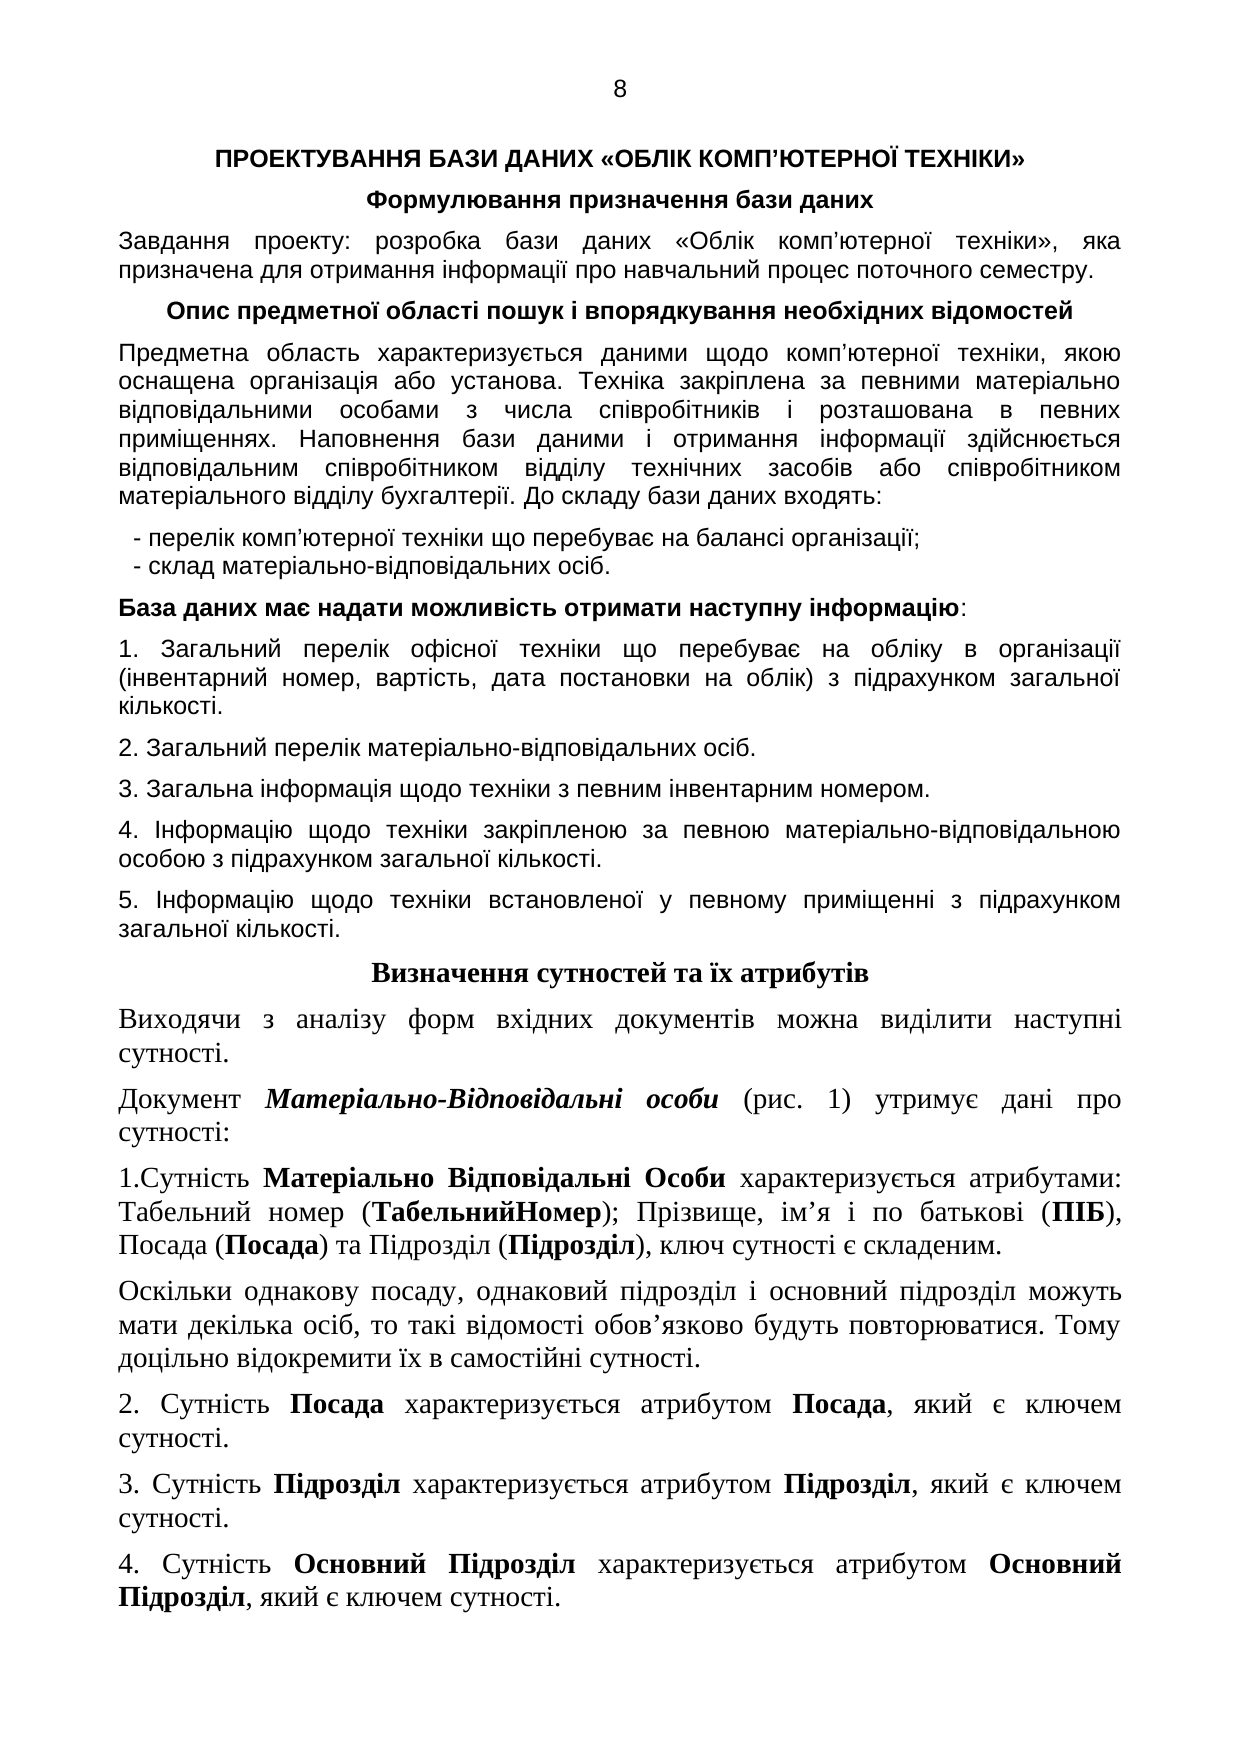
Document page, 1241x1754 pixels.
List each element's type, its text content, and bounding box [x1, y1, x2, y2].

text Документ Матеріально-Відповідальні особи (рис. 1) утримує дані про сутності: [118, 1081, 1122, 1148]
text 4. Сутність Основний Підрозділ характеризується атрибутом Основний Підрозділ, який є ключем сутності. [118, 1546, 1122, 1613]
text 2. Сутність Посада характеризується атрибутом Посада, який є ключем сутності. [118, 1387, 1122, 1454]
text Завдання проекту: розробка бази даних «Облік комп’ютерної техніки», яка призначена для отримання інформації про навчальний процес поточного семестру. [118, 226, 1122, 284]
text 2. Загальний перелік матеріально-відповідальних осіб. [118, 733, 1122, 761]
text 5. Інформацію щодо техніки встановленої у певному приміщенні з підрахунком загальної кількості. [118, 885, 1122, 943]
text Предметна область характеризується даними щодо комп’ютерної техніки, якою оснащена організація або установа. Техніка закріплена за певними матеріально відповідальними особами з числа співробітників і розташована в певних приміщеннях. Наповнення бази даними і отримання інформації здійснюється відповідальним співробітником відділу технічних засобів або співробітником матеріального відділу бухгалтерії. До складу бази даних входять: [118, 338, 1122, 510]
text Виходячи з аналізу форм вхідних документів можна виділити наступні сутності. [118, 1001, 1122, 1068]
text 4. Інформацію щодо техніки закріпленою за певною матеріально-відповідальною особою з підрахунком загальної кількості. [118, 815, 1122, 873]
text ПРОЕКТУВАННЯ БАЗИ ДАНИХ «ОБЛІК КОМП’ЮТЕРНОЇ ТЕХНІКИ» [118, 144, 1122, 173]
text 1. Загальний перелік офісної техніки що перебуває на обліку в організації (інвентарний номер, вартість, дата постановки на облік) з підрахунком загальної кількості. [118, 634, 1122, 720]
text Визначення сутностей та їх атрибутів [118, 955, 1122, 989]
text - склад матеріально-відповідальних осіб. [133, 551, 1122, 580]
text База даних має надати можливість отримати наступну інформацію: [118, 593, 1122, 621]
text Оскільки однакову посаду, однаковий підрозділ і основний підрозділ можуть мати декілька осіб, то такі відомості обов’язково будуть повторюватися. Тому доцільно відокремити їх в самостійні сутності. [118, 1273, 1122, 1374]
text 3. Загальна інформація щодо техніки з певним інвентарним номером. [118, 774, 1122, 803]
text 3. Сутність Підрозділ характеризується атрибутом Підрозділ, який є ключем сутності. [118, 1466, 1122, 1533]
text - перелік комп’ютерної техніки що перебуває на балансі організації; [133, 523, 1122, 551]
text Формулювання призначення бази даних [118, 185, 1122, 214]
text 1.Сутність Матеріально Відповідальні Особи характеризується атрибутами: Табельний номер (ТабельнийНомер); Прізвище, ім’я і по батькові (ПІБ), Посада (Посада) та Підрозділ (Підрозділ), ключ сутності є складеним. [118, 1160, 1122, 1261]
text Опис предметної області пошук і впорядкування необхідних відомостей [118, 296, 1122, 325]
